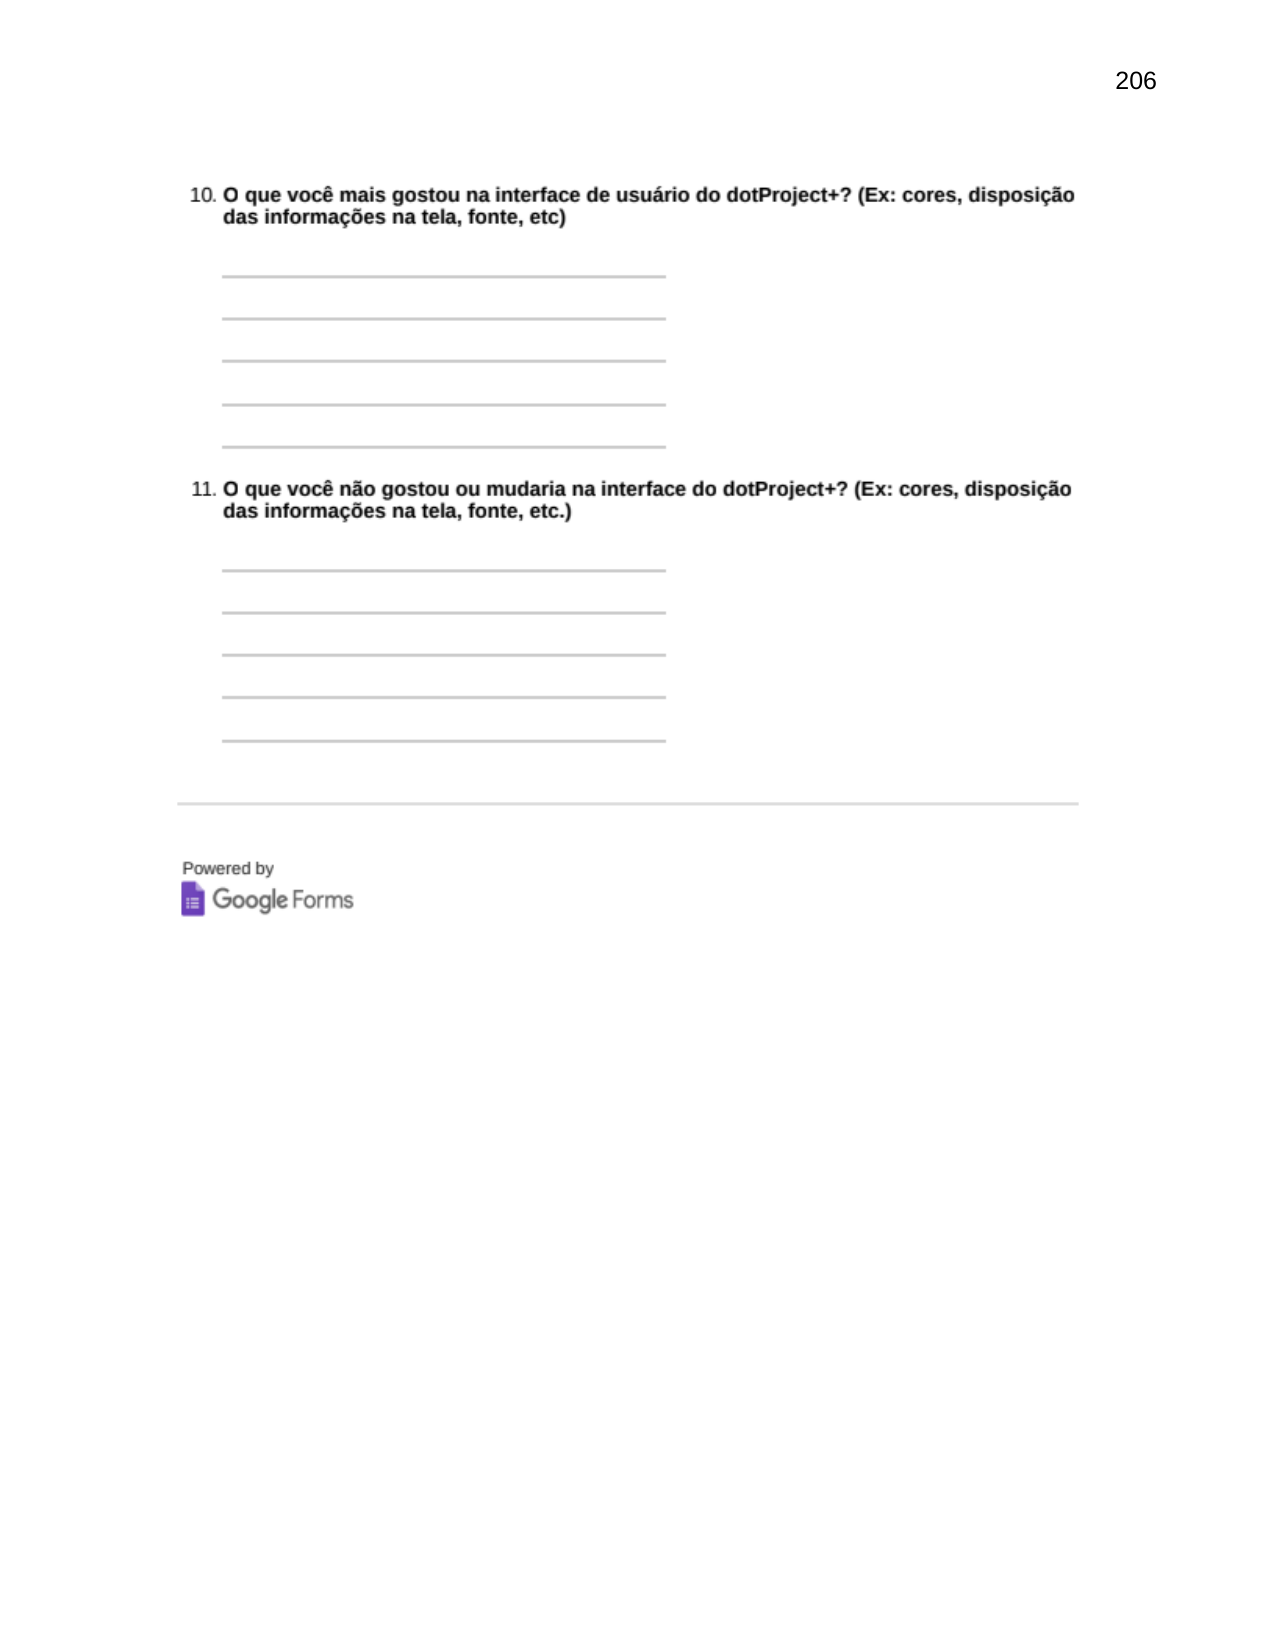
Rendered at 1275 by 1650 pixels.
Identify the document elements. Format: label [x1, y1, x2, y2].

picture [177, 177, 1079, 923]
